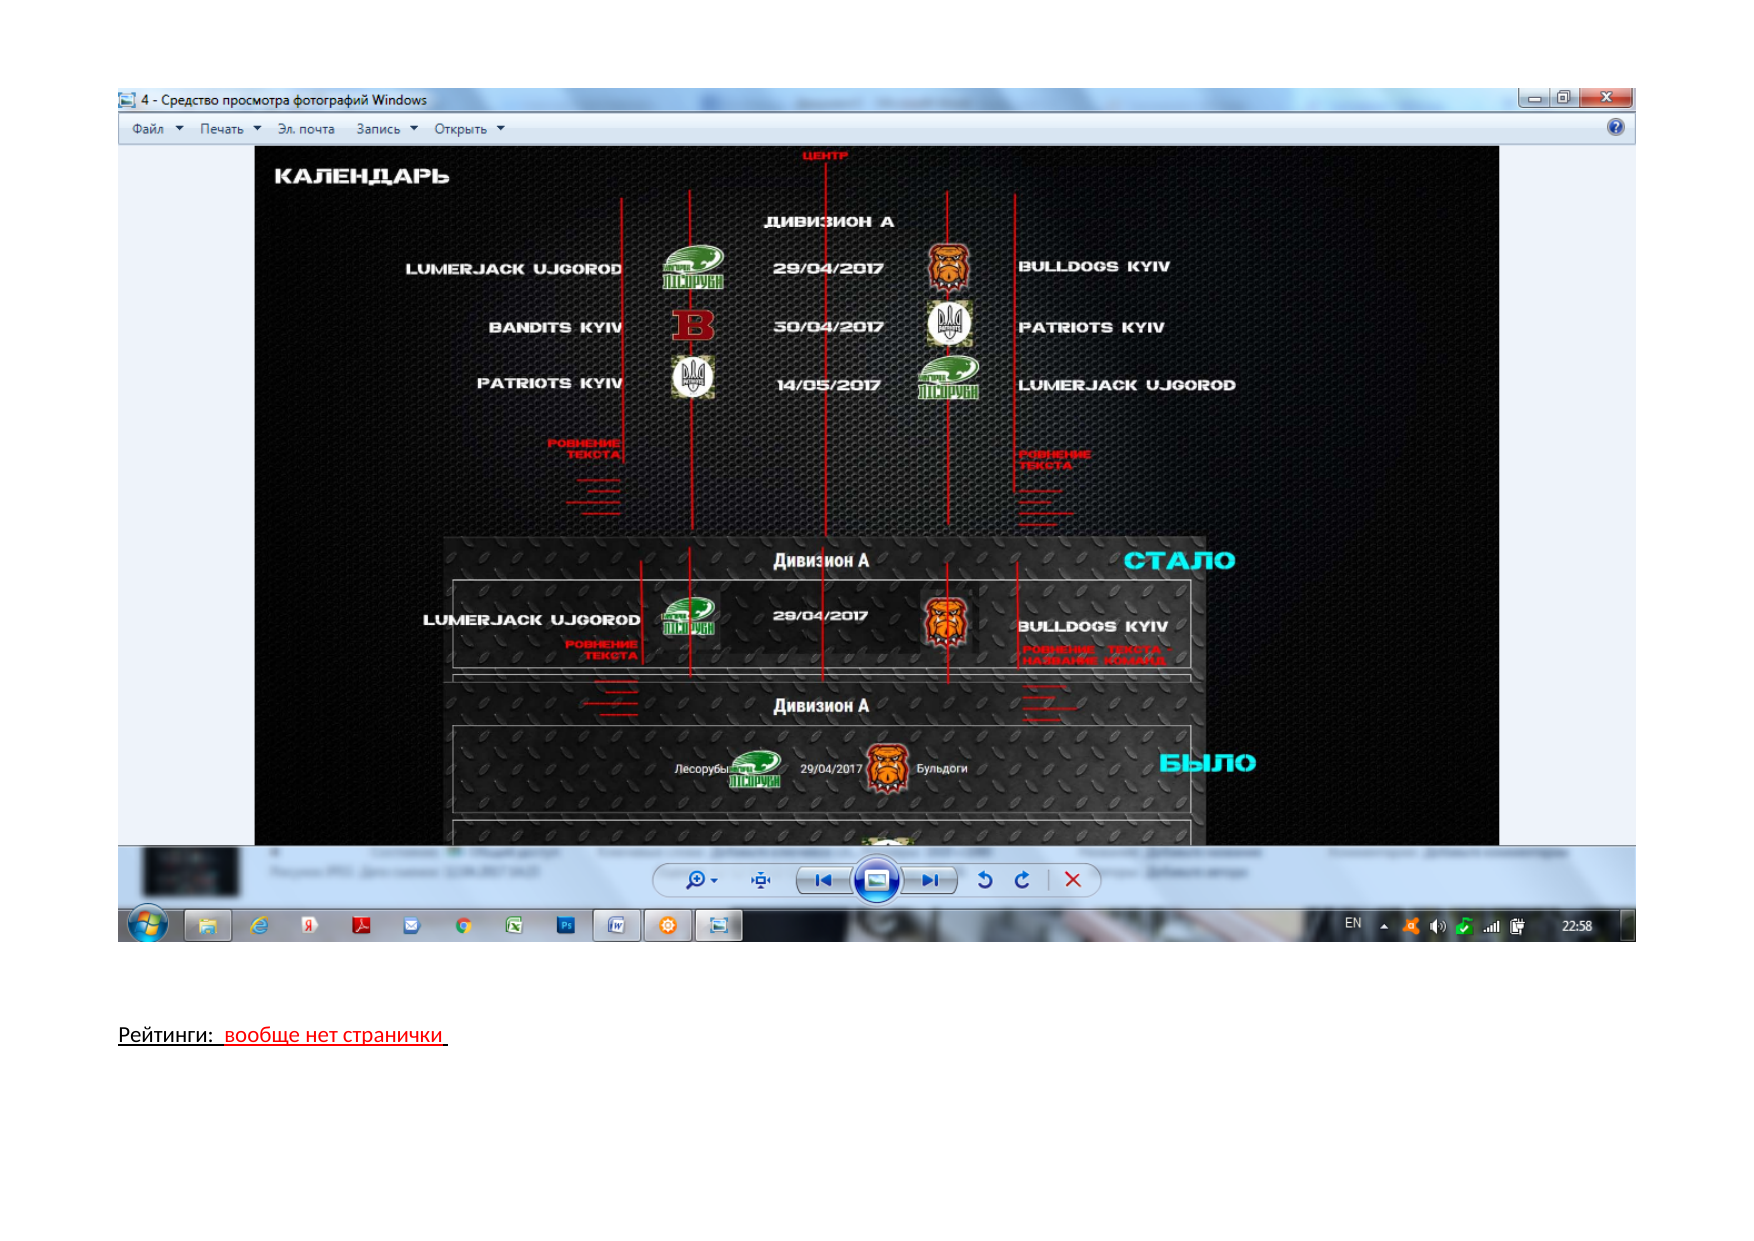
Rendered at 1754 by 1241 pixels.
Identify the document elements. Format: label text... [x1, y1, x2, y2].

text Рейтинги: вообще нет странички [118, 1020, 1636, 1048]
picture [118, 88, 1636, 942]
